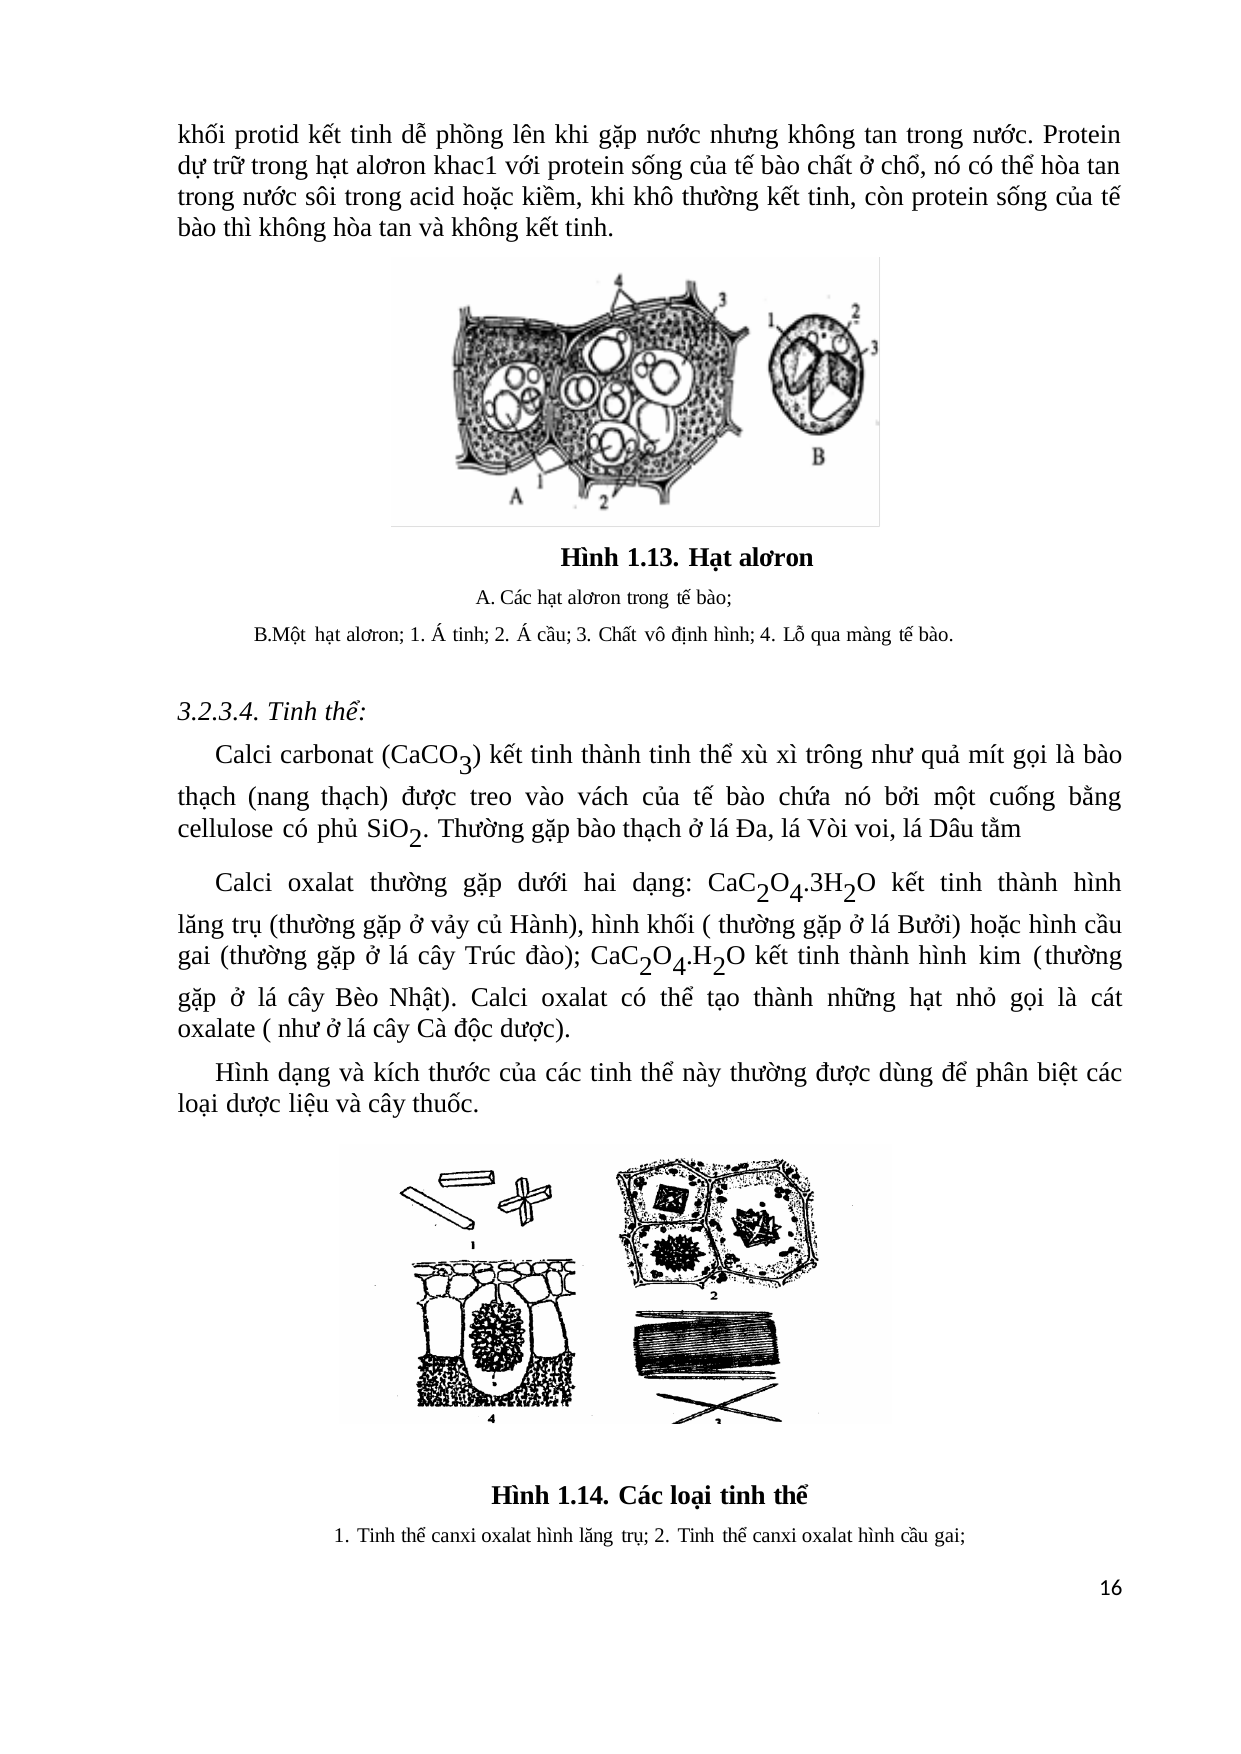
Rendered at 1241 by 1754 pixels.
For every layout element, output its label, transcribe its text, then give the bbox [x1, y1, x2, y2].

text A. Các hạt alơron trong tế bào; [179, 585, 1028, 609]
text B.Một hạt alơron; 1. Á tinh; 2. Á cầu; 3. Chất vô định hình; 4. Lỗ qua màng tế bào. [179, 622, 1028, 646]
picture [339, 1144, 892, 1424]
picture [391, 257, 882, 529]
text 3.2.3.4. Tinh thể: [177, 695, 1122, 726]
text Calci oxalat thường gặp dưới hai dạng: CaC2O4.3H2O kết tinh thành hình lăng trụ (thường gặp ở vảy củ Hành), hình khối ( thường gặp ở lá Bưởi) hoặc hình cầu gai (thường gặp ở lá cây Trúc đào); CaC2O4.H2O kết tinh thành hình kim (thường gặp ở lá cây Bèo Nhật). Calci oxalat có thể tạo thành những hạt nhỏ gọi là cát oxalate ( như ở lá cây Cà độc dược). [177, 866, 1122, 1043]
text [177, 118, 1122, 243]
text Hình 1.14. Các loại tinh thể [177, 1479, 1122, 1511]
text Calci carbonat (CaCO3) kết tinh thành tinh thể xù xì trông như quả mít gọi là bào thạch (nang thạch) được treo vào vách của tế bào chứa nó bởi một cuống bằng cellulose có phủ SiO2. Thường gặp bào thạch ở lá Đa, lá Vòi voi, lá Dâu tằm [177, 738, 1122, 854]
text Hình dạng và kích thước của các tinh thể này thường được dùng để phân biệt các loại dược liệu và cây thuốc. [177, 1056, 1122, 1118]
text 1. Tinh thể canxi oxalat hình lăng trụ; 2. Tinh thể canxi oxalat hình cầu gai; [177, 1523, 1122, 1547]
